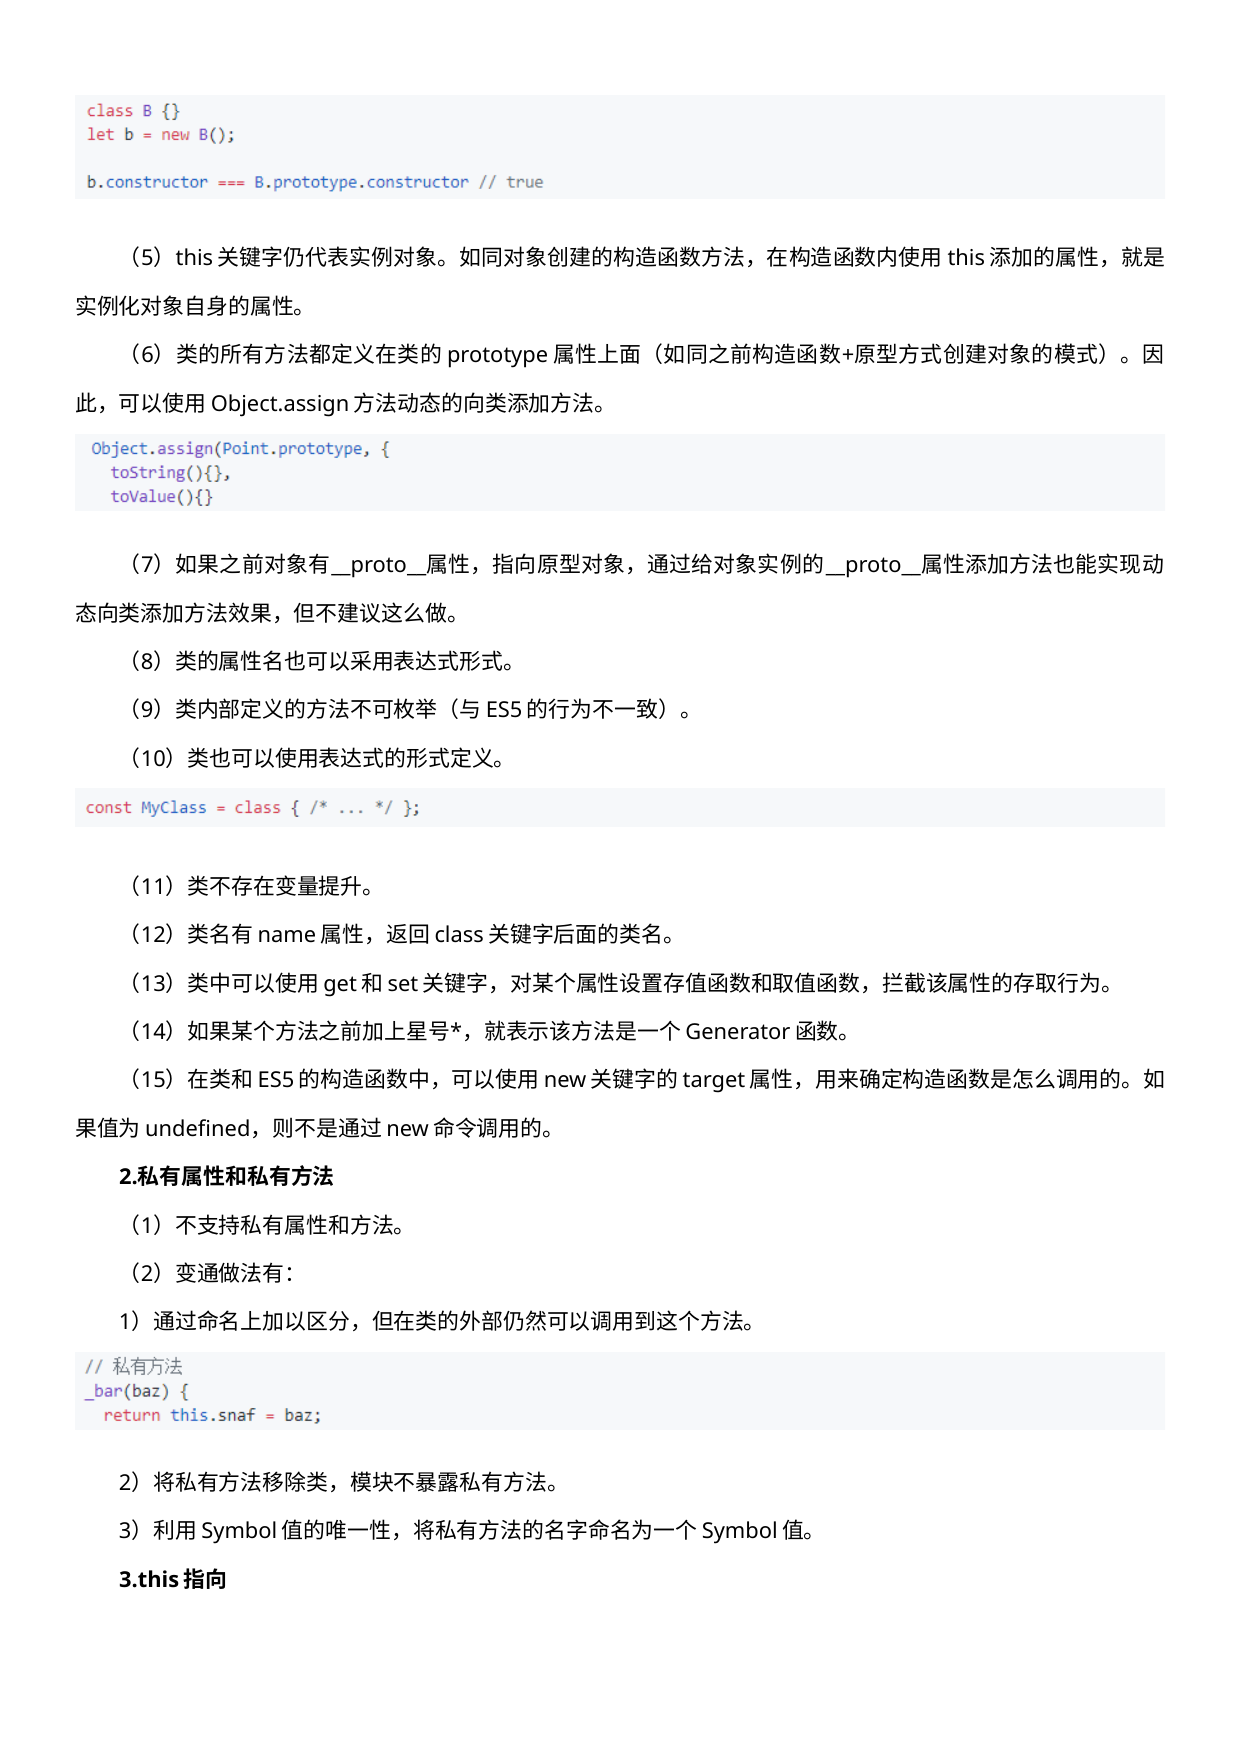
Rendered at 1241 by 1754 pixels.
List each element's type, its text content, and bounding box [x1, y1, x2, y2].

text （11）类不存在变量提升。 [75, 869, 1165, 901]
text （2）变通做法有： [75, 1256, 1165, 1288]
text 2）将私有方法移除类，模块不暴露私有方法。 [75, 1465, 1165, 1497]
text （6）类的所有方法都定义在类的prototype属性上面（如同之前构造函数+原型方式创建对象的模式）。因此，可以使用Object.assign方法动态的向类添加方法。 [75, 337, 1165, 418]
picture [75, 1352, 1166, 1430]
text （14）如果某个方法之前加上星号*，就表示该方法是一个Generator函数。 [75, 1014, 1165, 1046]
picture [75, 95, 1166, 199]
text （5）this关键字仍代表实例对象。如同对象创建的构造函数方法，在构造函数内使用this添加的属性，就是实例化对象自身的属性。 [75, 240, 1165, 321]
text （12）类名有name属性，返回class关键字后面的类名。 [75, 917, 1165, 949]
text 1）通过命名上加以区分，但在类的外部仍然可以调用到这个方法。 [75, 1304, 1165, 1337]
text （7）如果之前对象有__proto__属性，指向原型对象，通过给对象实例的__proto__属性添加方法也能实现动态向类添加方法效果，但不建议这么做。 [75, 547, 1165, 628]
text 3.this指向 [75, 1561, 1165, 1594]
text （9）类内部定义的方法不可枚举（与ES5的行为不一致）。 [75, 692, 1165, 724]
text （8）类的属性名也可以采用表达式形式。 [75, 644, 1165, 676]
text 2.私有属性和私有方法 [75, 1159, 1165, 1192]
picture [75, 434, 1166, 511]
text （10）类也可以使用表达式的形式定义。 [75, 740, 1165, 773]
text 3）利用Symbol值的唯一性，将私有方法的名字命名为一个Symbol值。 [75, 1513, 1165, 1546]
text （1）不支持私有属性和方法。 [75, 1207, 1165, 1240]
text （13）类中可以使用get和set关键字，对某个属性设置存值函数和取值函数，拦截该属性的存取行为。 [75, 965, 1165, 998]
text （15）在类和ES5的构造函数中，可以使用new关键字的target属性，用来确定构造函数是怎么调用的。如果值为undefined，则不是通过new命令调用的。 [75, 1062, 1165, 1143]
picture [75, 788, 1166, 827]
